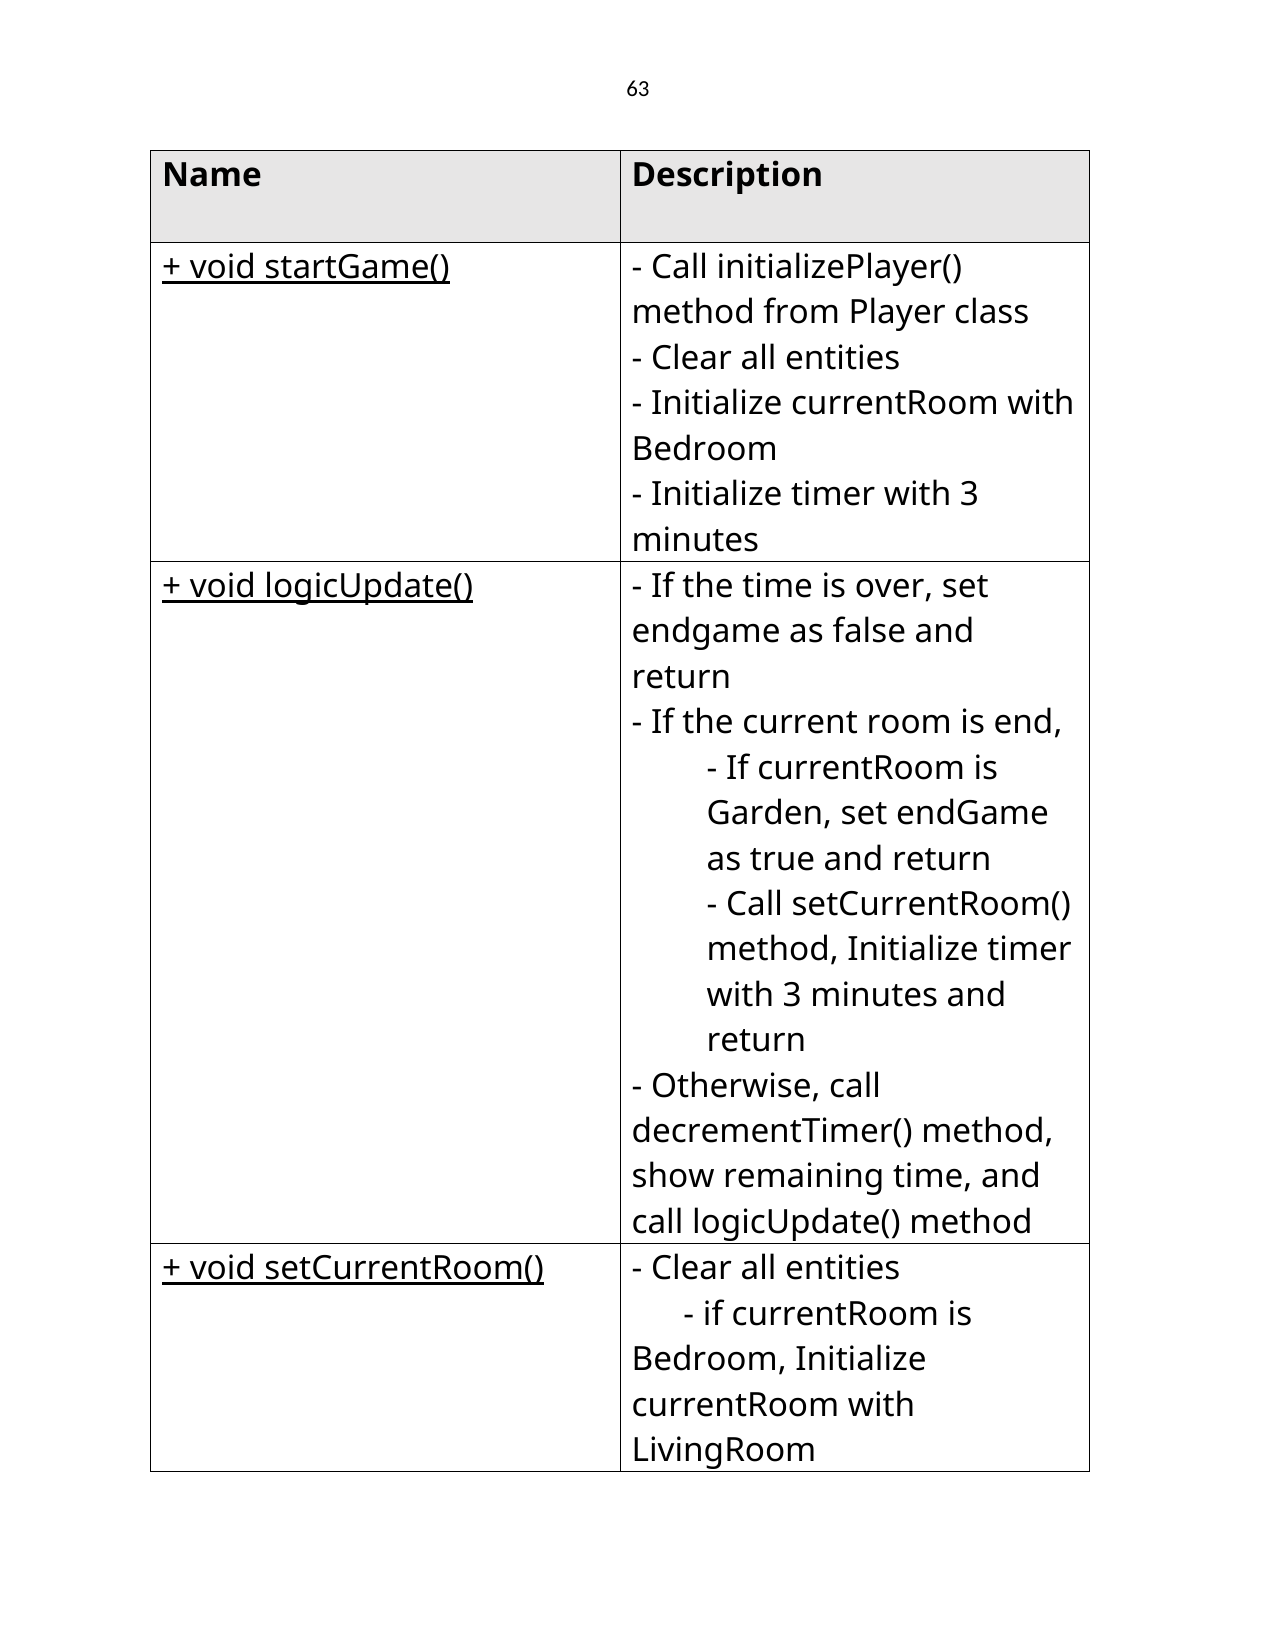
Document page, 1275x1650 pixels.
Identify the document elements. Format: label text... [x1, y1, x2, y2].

table_cell + void logicUpdate() [151, 562, 620, 1243]
table_header Description [621, 151, 1089, 242]
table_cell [151, 1244, 620, 1471]
table_header Name [151, 151, 620, 242]
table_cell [621, 1244, 1089, 1471]
table_cell - Call initializePlayer() method from Player class - Clear all entities - Initialize currentRoom with Bedroom - Initialize timer with 3 minutes [621, 243, 1089, 561]
table_cell + void startGame() [151, 243, 620, 561]
table_cell - If the time is over, set endgame as false and return - If the current room is end, - If currentRoom is Garden, set endGame as true and return - Call setCurrentRoom() method, Initialize timer with 3 minutes and return - Otherwise, call decrementTimer() method, show remaining time, and call logicUpdate() method [621, 562, 1089, 1243]
